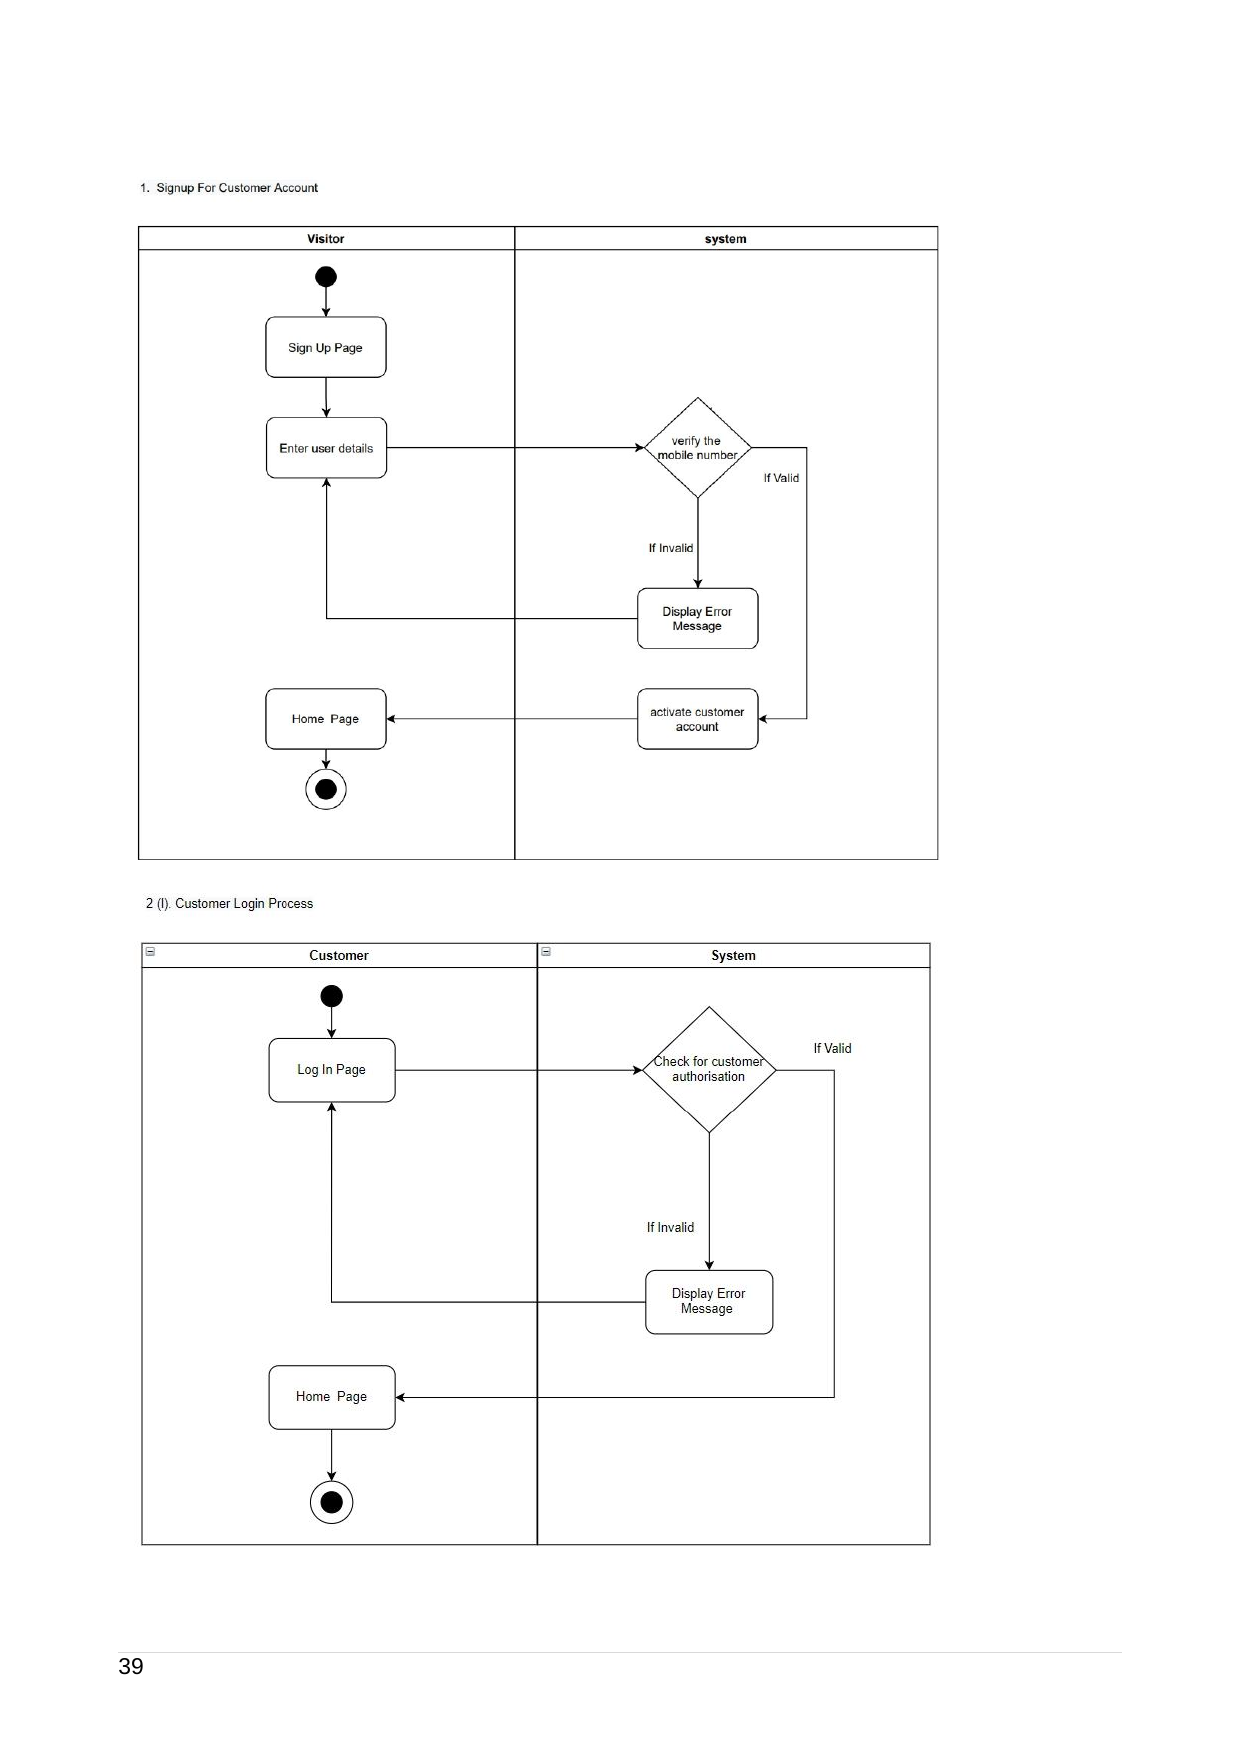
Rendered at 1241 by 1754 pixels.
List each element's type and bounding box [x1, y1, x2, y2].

picture [118, 885, 956, 1566]
picture [118, 177, 966, 882]
